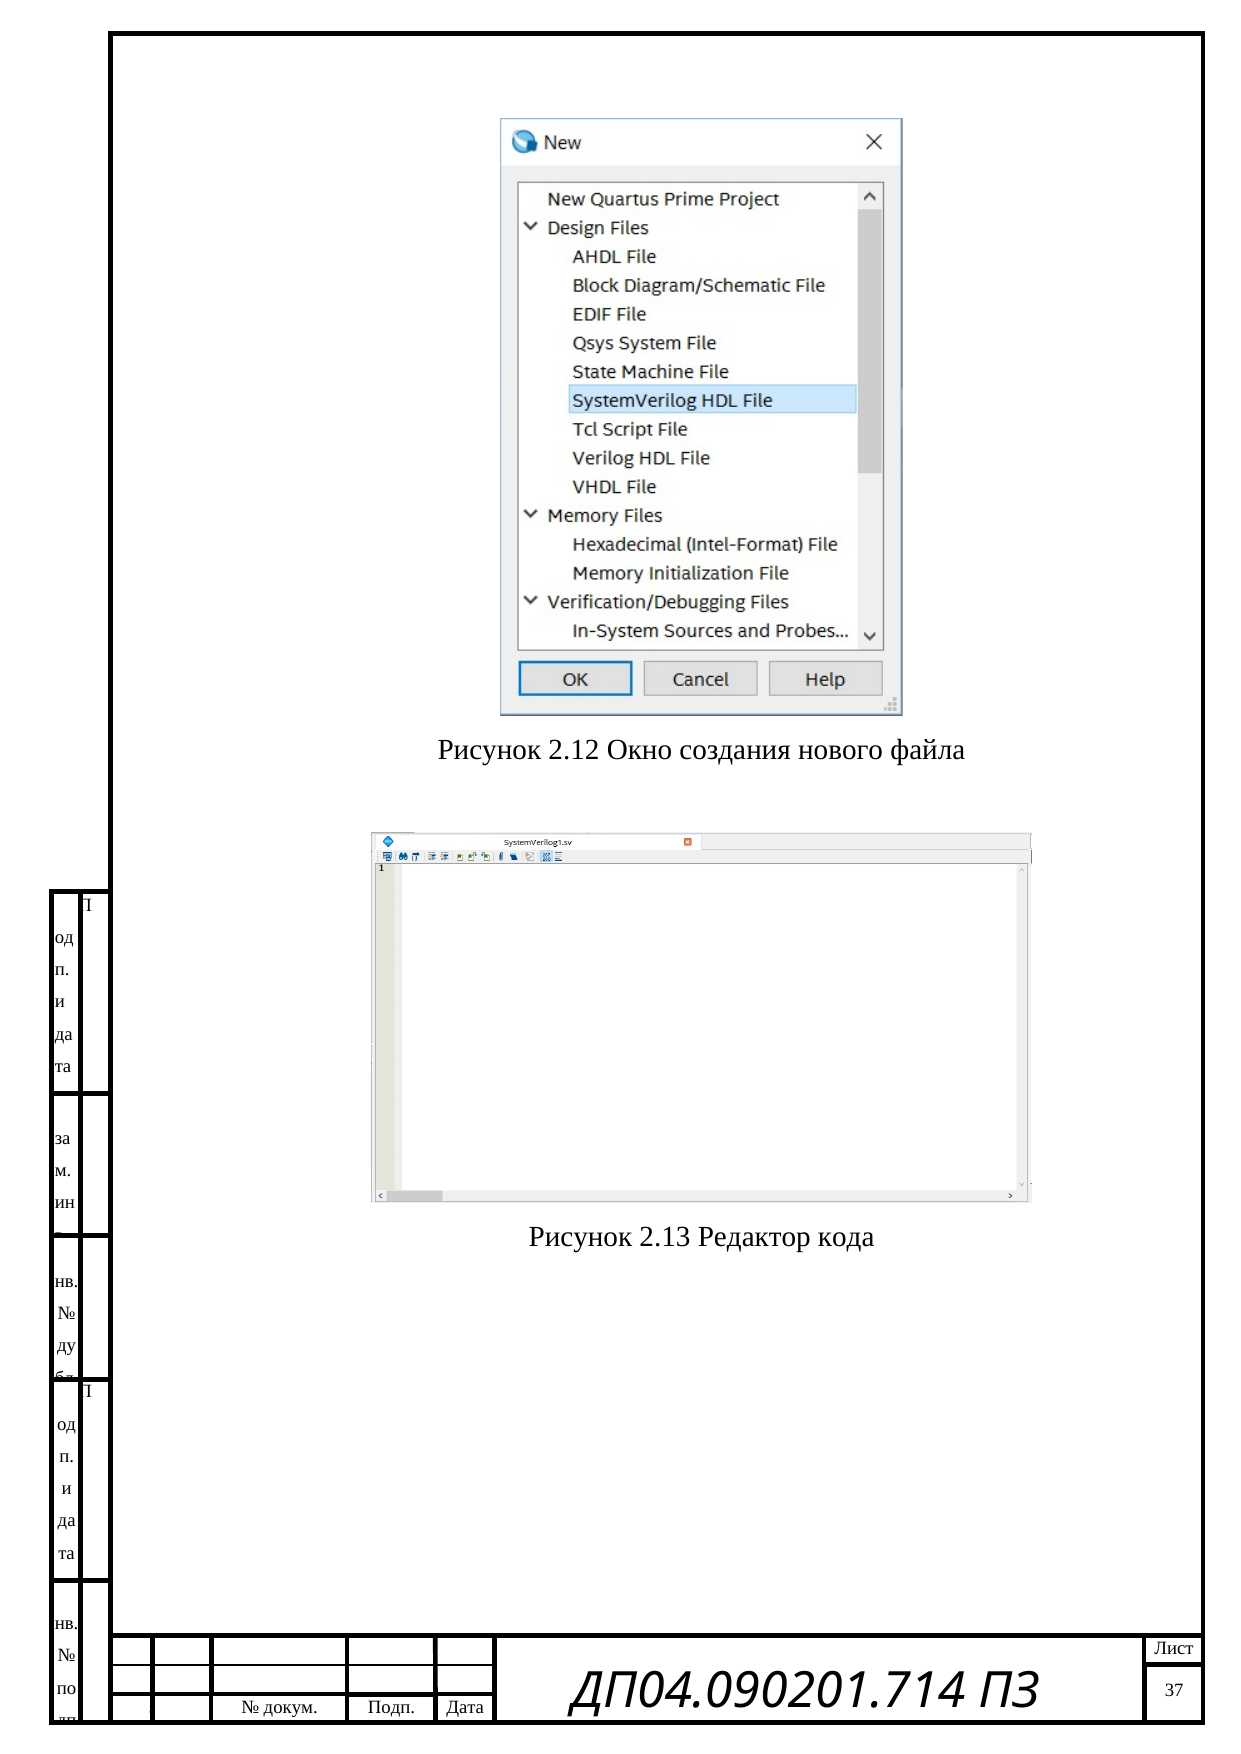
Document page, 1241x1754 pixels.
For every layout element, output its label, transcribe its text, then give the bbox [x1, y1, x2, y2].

picture [500, 118, 903, 716]
text Рисунок 2.13 Редактор кода [148, 1219, 1181, 1253]
picture [370, 832, 1032, 1203]
text Рисунок 2.12 Окно создания нового файла [148, 732, 1181, 766]
